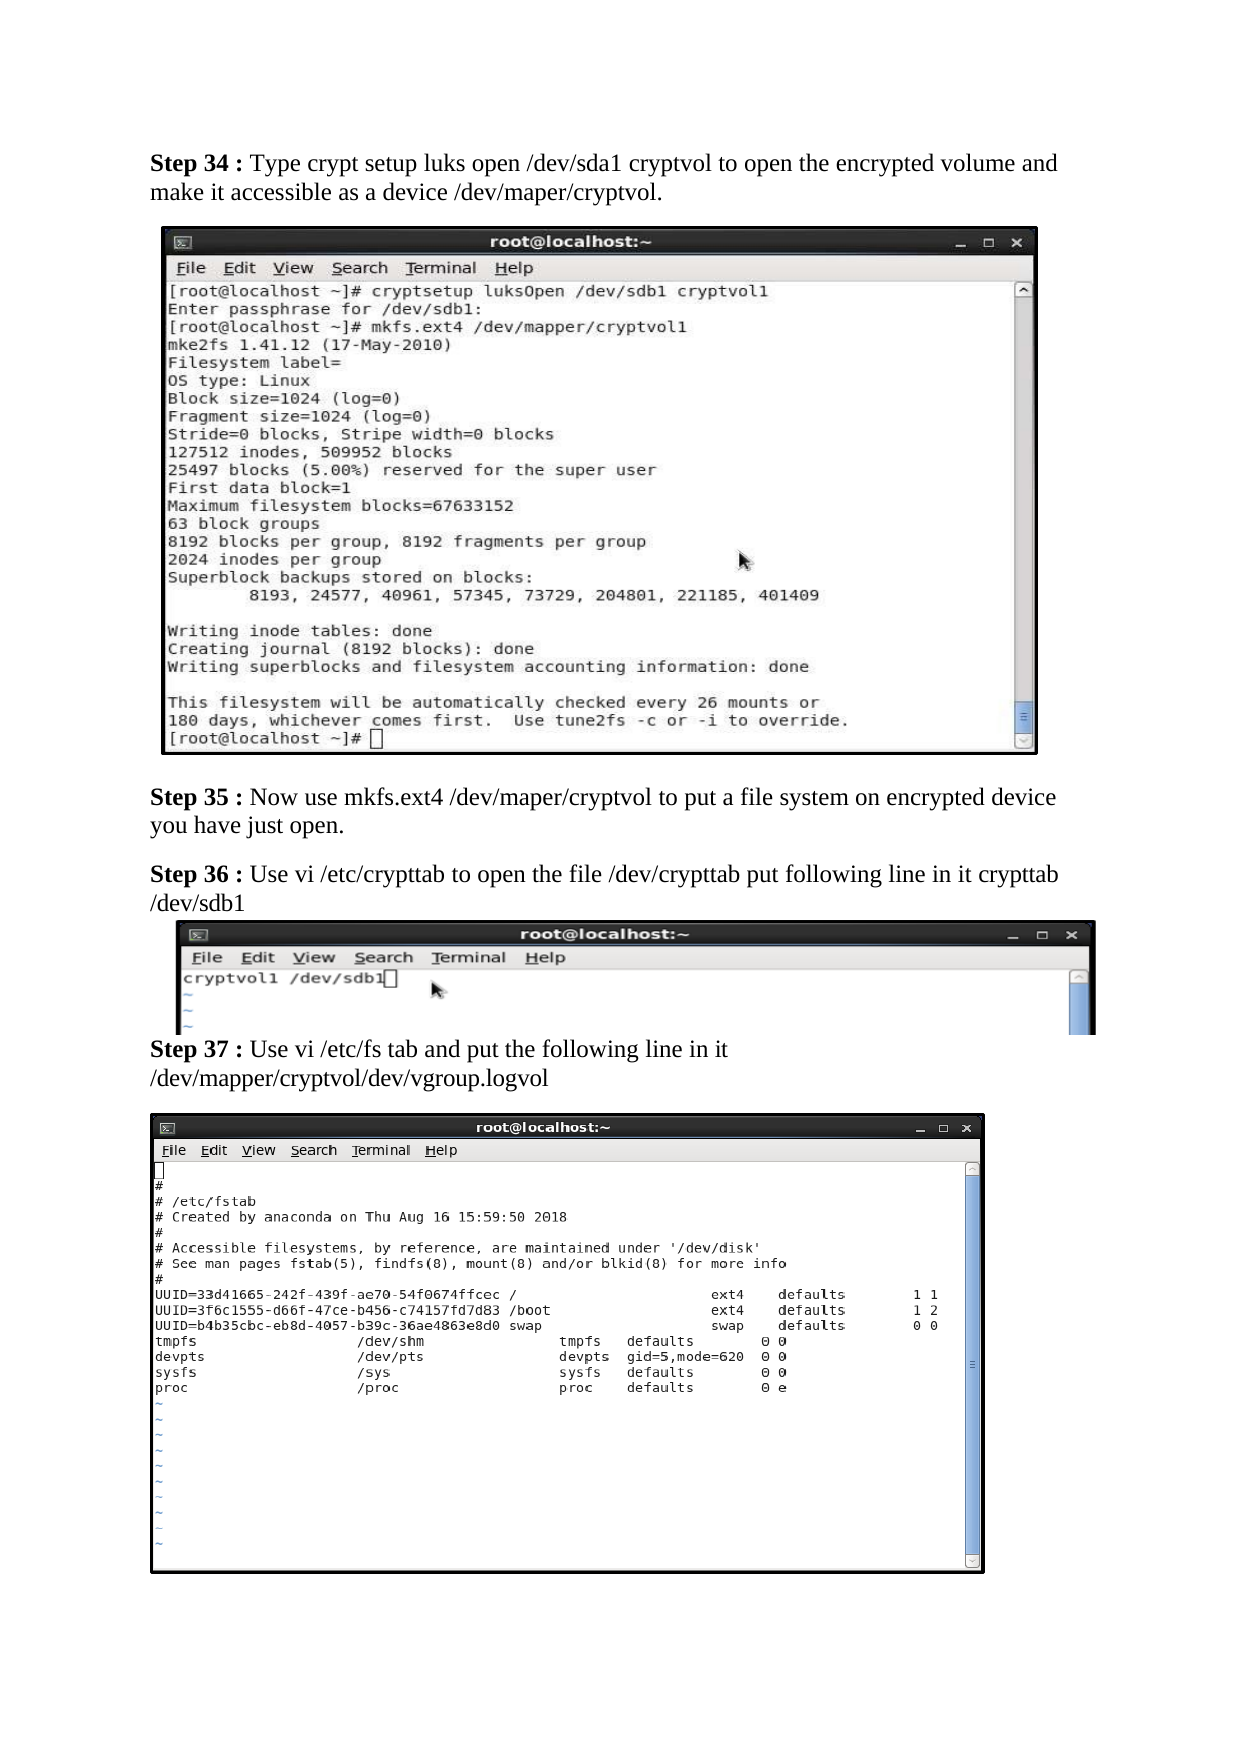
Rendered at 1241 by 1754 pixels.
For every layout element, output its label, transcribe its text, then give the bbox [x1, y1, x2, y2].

picture [160, 917, 1108, 1035]
text /dev/sdb1 [150, 888, 1240, 917]
text Step 34 : Type crypt setup luks open /dev/sda1 cryptvol to open the encrypted volume and make it accessible as a device /dev/maper/cryptvol. [150, 148, 1092, 205]
picture [153, 1116, 982, 1571]
text /dev/mapper/cryptvol/dev/vgroup.logvol [150, 1063, 1240, 1092]
text Step 36 : Use vi /etc/crypttab to open the file /dev/crypttab put following line in it crypttab [150, 859, 1240, 888]
picture [165, 229, 1035, 752]
text Step 37 : Use vi /etc/fs tab and put the following line in it [150, 1034, 1240, 1063]
